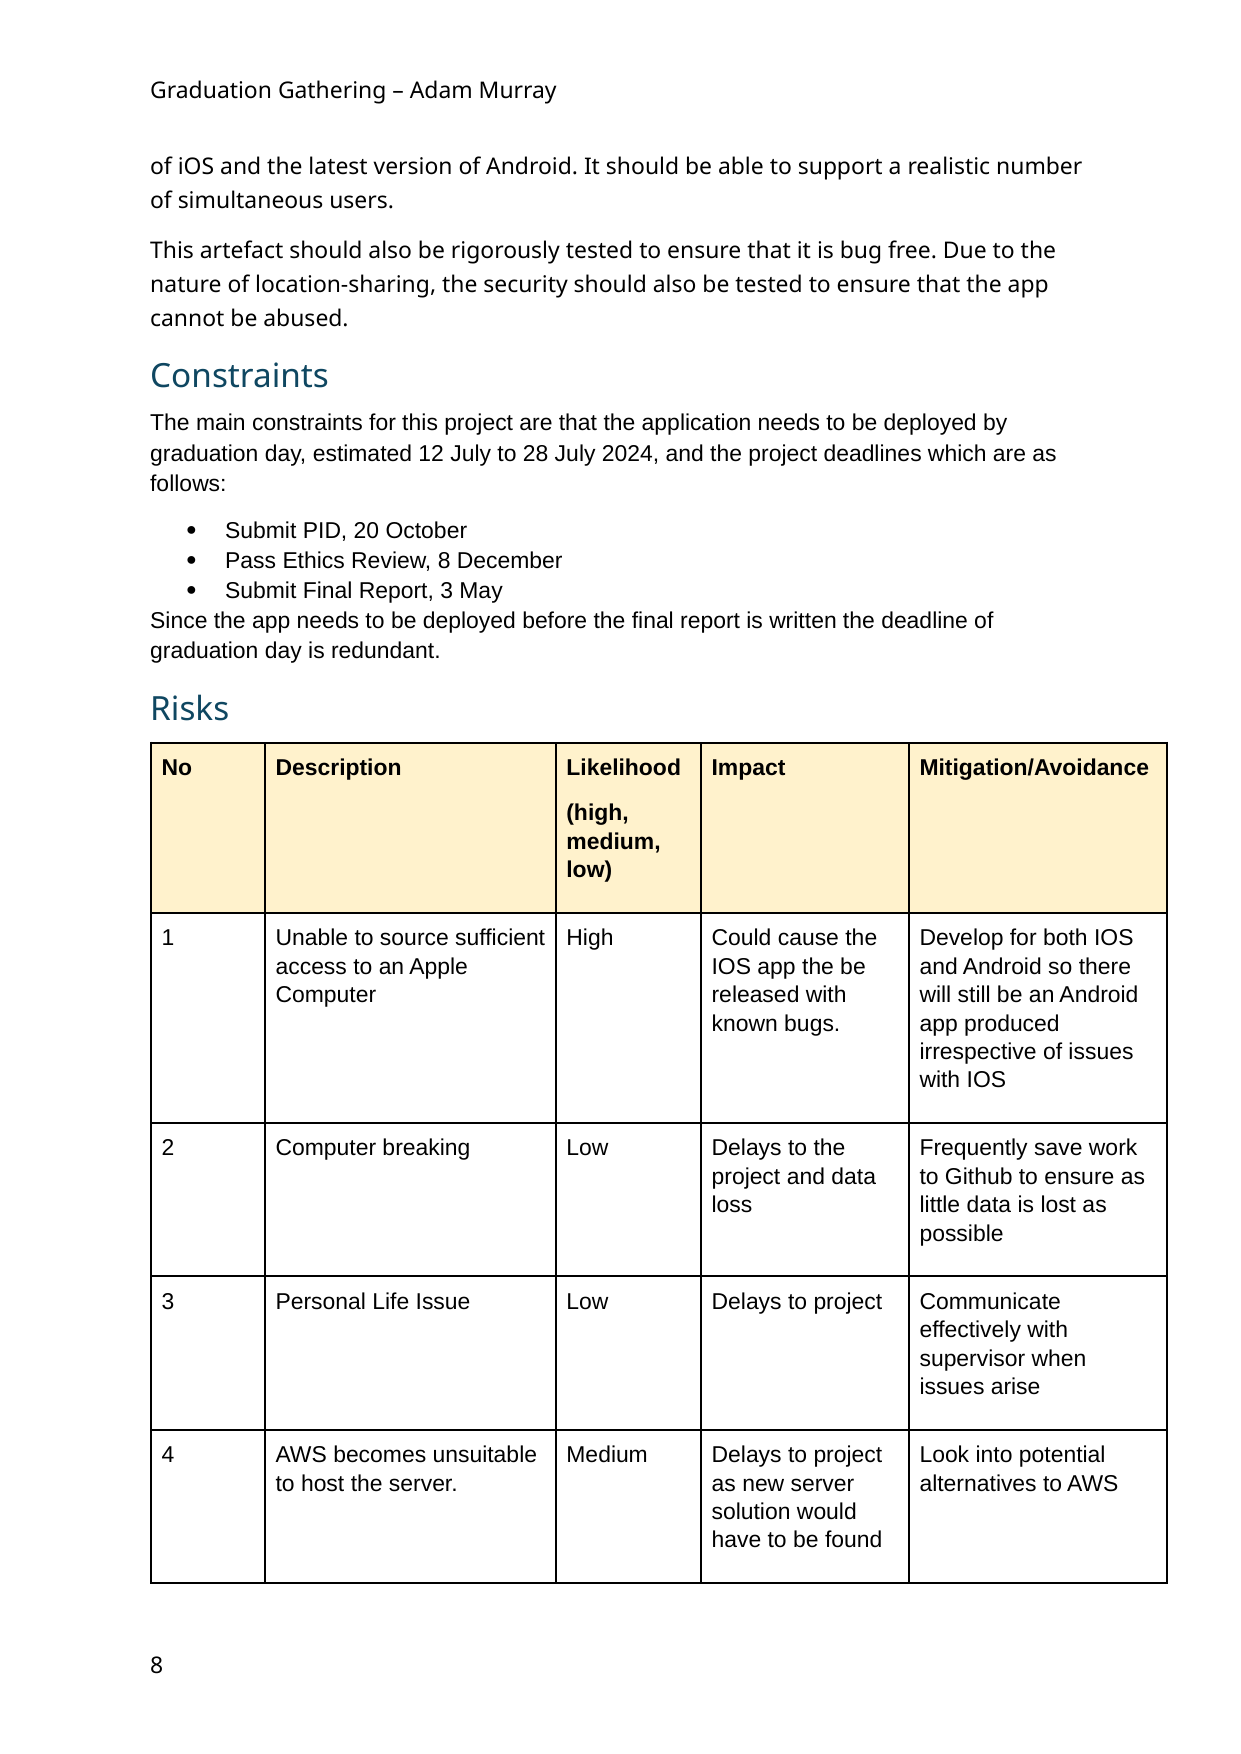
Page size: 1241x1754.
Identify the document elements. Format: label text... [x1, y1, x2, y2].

table_cell Medium [557, 1431, 700, 1582]
table_cell High [557, 914, 700, 1122]
table_cell Could cause the IOS app the be released with known bugs. [702, 914, 908, 1122]
text Since the app needs to be deployed before the final report is written the deadline of graduation day is redundant. [150, 607, 1090, 664]
table_header Mitigation/Avoidance [910, 744, 1166, 912]
table_header Description [266, 744, 555, 912]
table_cell AWS becomes unsuitable to host the server. [266, 1431, 555, 1582]
table_cell Delays to project [702, 1277, 908, 1428]
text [150, 150, 1090, 215]
list Submit PID, 20 October [187, 517, 1090, 543]
table_cell Computer breaking [266, 1124, 555, 1275]
table_cell Low [557, 1277, 700, 1428]
table_header Likelihood (high, medium, low) [557, 744, 700, 912]
subtitle Risks [150, 684, 1090, 730]
list Submit Final Report, 3 May [187, 577, 1090, 603]
table_cell 3 [152, 1277, 264, 1428]
table_header Impact [702, 744, 908, 912]
table_cell Communicate effectively with supervisor when issues arise [910, 1277, 1166, 1428]
table_cell Low [557, 1124, 700, 1275]
text This artefact should also be rigorously tested to ensure that it is bug free. Due to the nature of location-sharing, the security should also be tested to ensure that the app cannot be abused. [150, 234, 1090, 333]
text The main constraints for this project are that the application needs to be deployed by graduation day, estimated 12 July to 28 July 2024, and the project deadlines which are as follows: [150, 409, 1090, 496]
table_header No [152, 744, 264, 912]
table_cell Develop for both IOS and Android so there will still be an Android app produced irrespective of issues with IOS [910, 914, 1166, 1122]
table_cell Delays to the project and data loss [702, 1124, 908, 1275]
table_cell Frequently save work to Github to ensure as little data is lost as possible [910, 1124, 1166, 1275]
table_cell Personal Life Issue [266, 1277, 555, 1428]
table_cell Delays to project as new server solution would have to be found [702, 1431, 908, 1582]
table_cell 4 [152, 1431, 264, 1582]
table_cell 2 [152, 1124, 264, 1275]
table_cell 1 [152, 914, 264, 1122]
table_cell Unable to source sufficient access to an Apple Computer [266, 914, 555, 1122]
subtitle Constraints [150, 352, 1090, 397]
list Pass Ethics Review, 8 December [187, 547, 1090, 573]
table_cell Look into potential alternatives to AWS [910, 1431, 1166, 1582]
